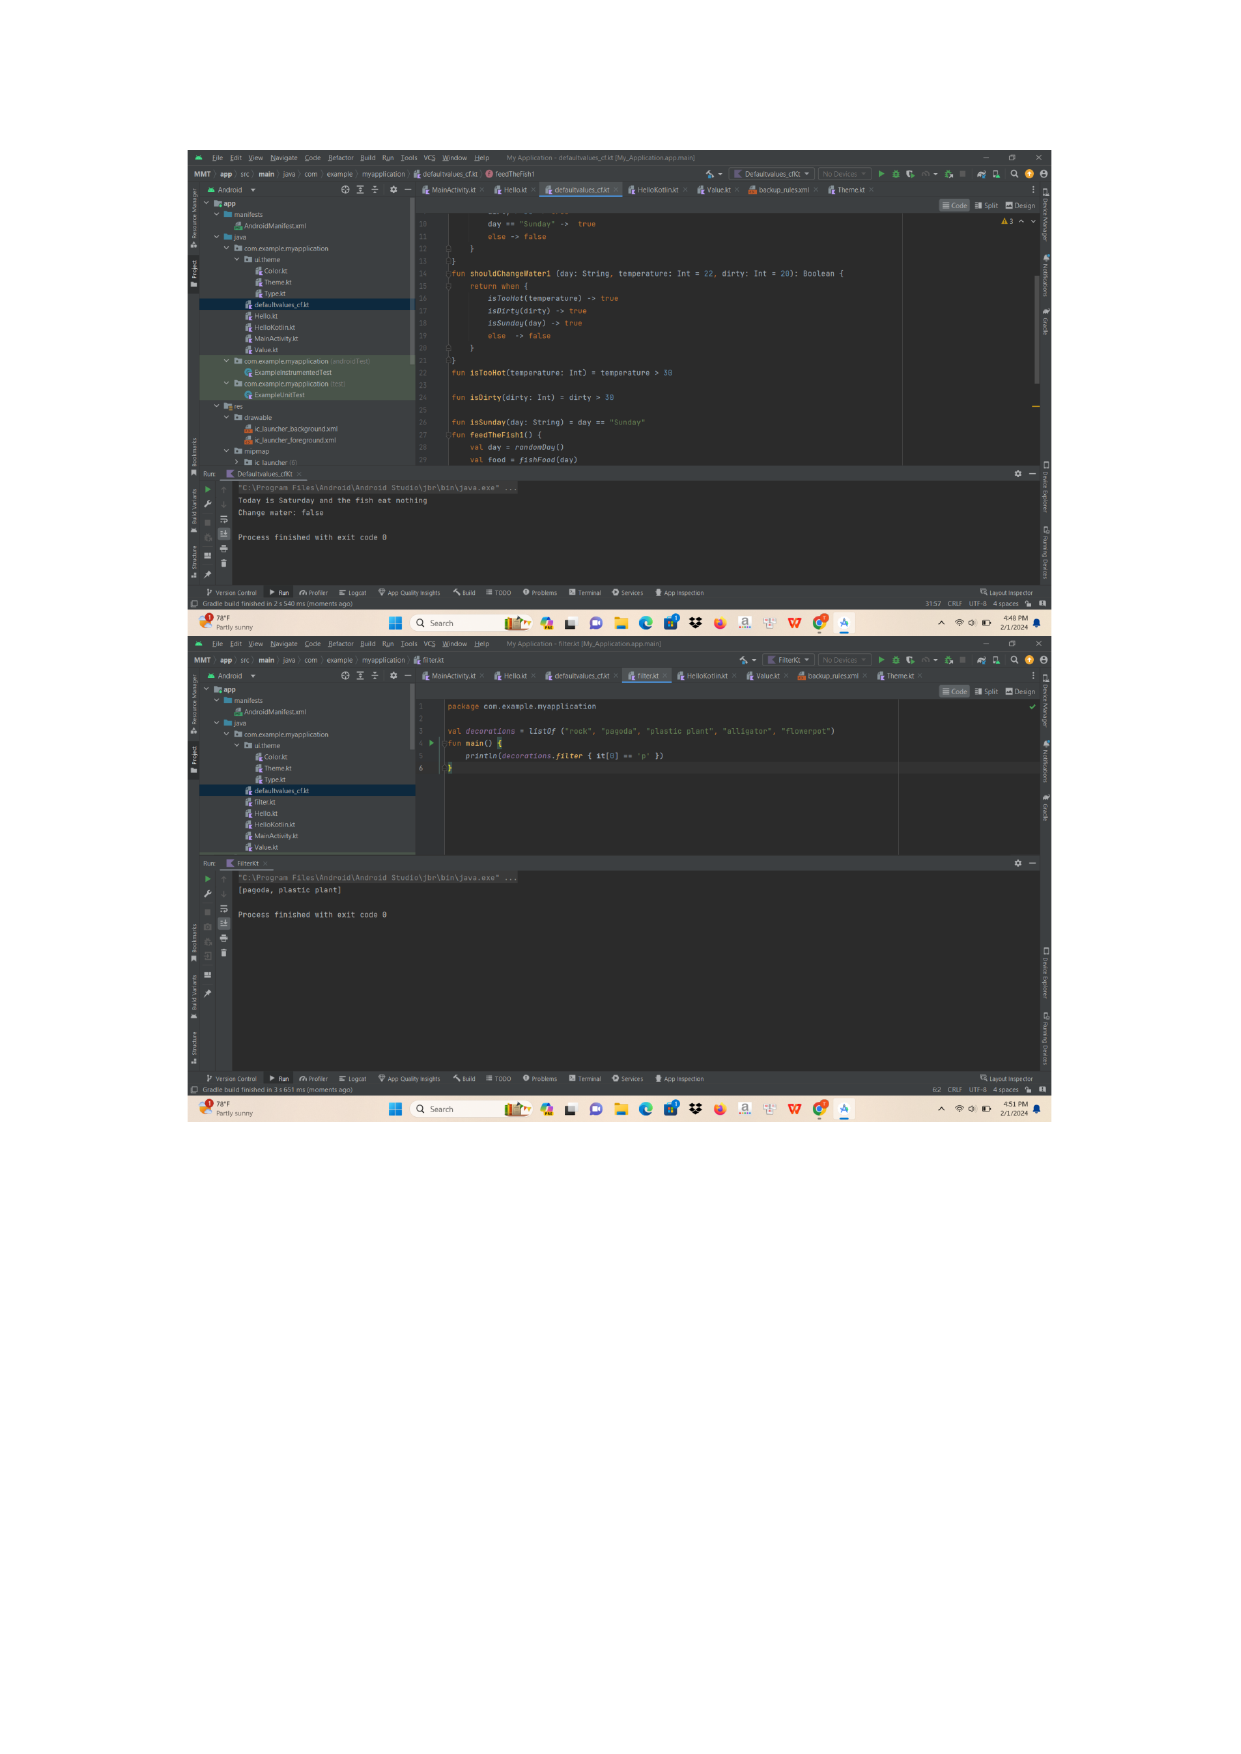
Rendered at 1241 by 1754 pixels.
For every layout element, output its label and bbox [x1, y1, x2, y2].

picture [187, 150, 1052, 1122]
